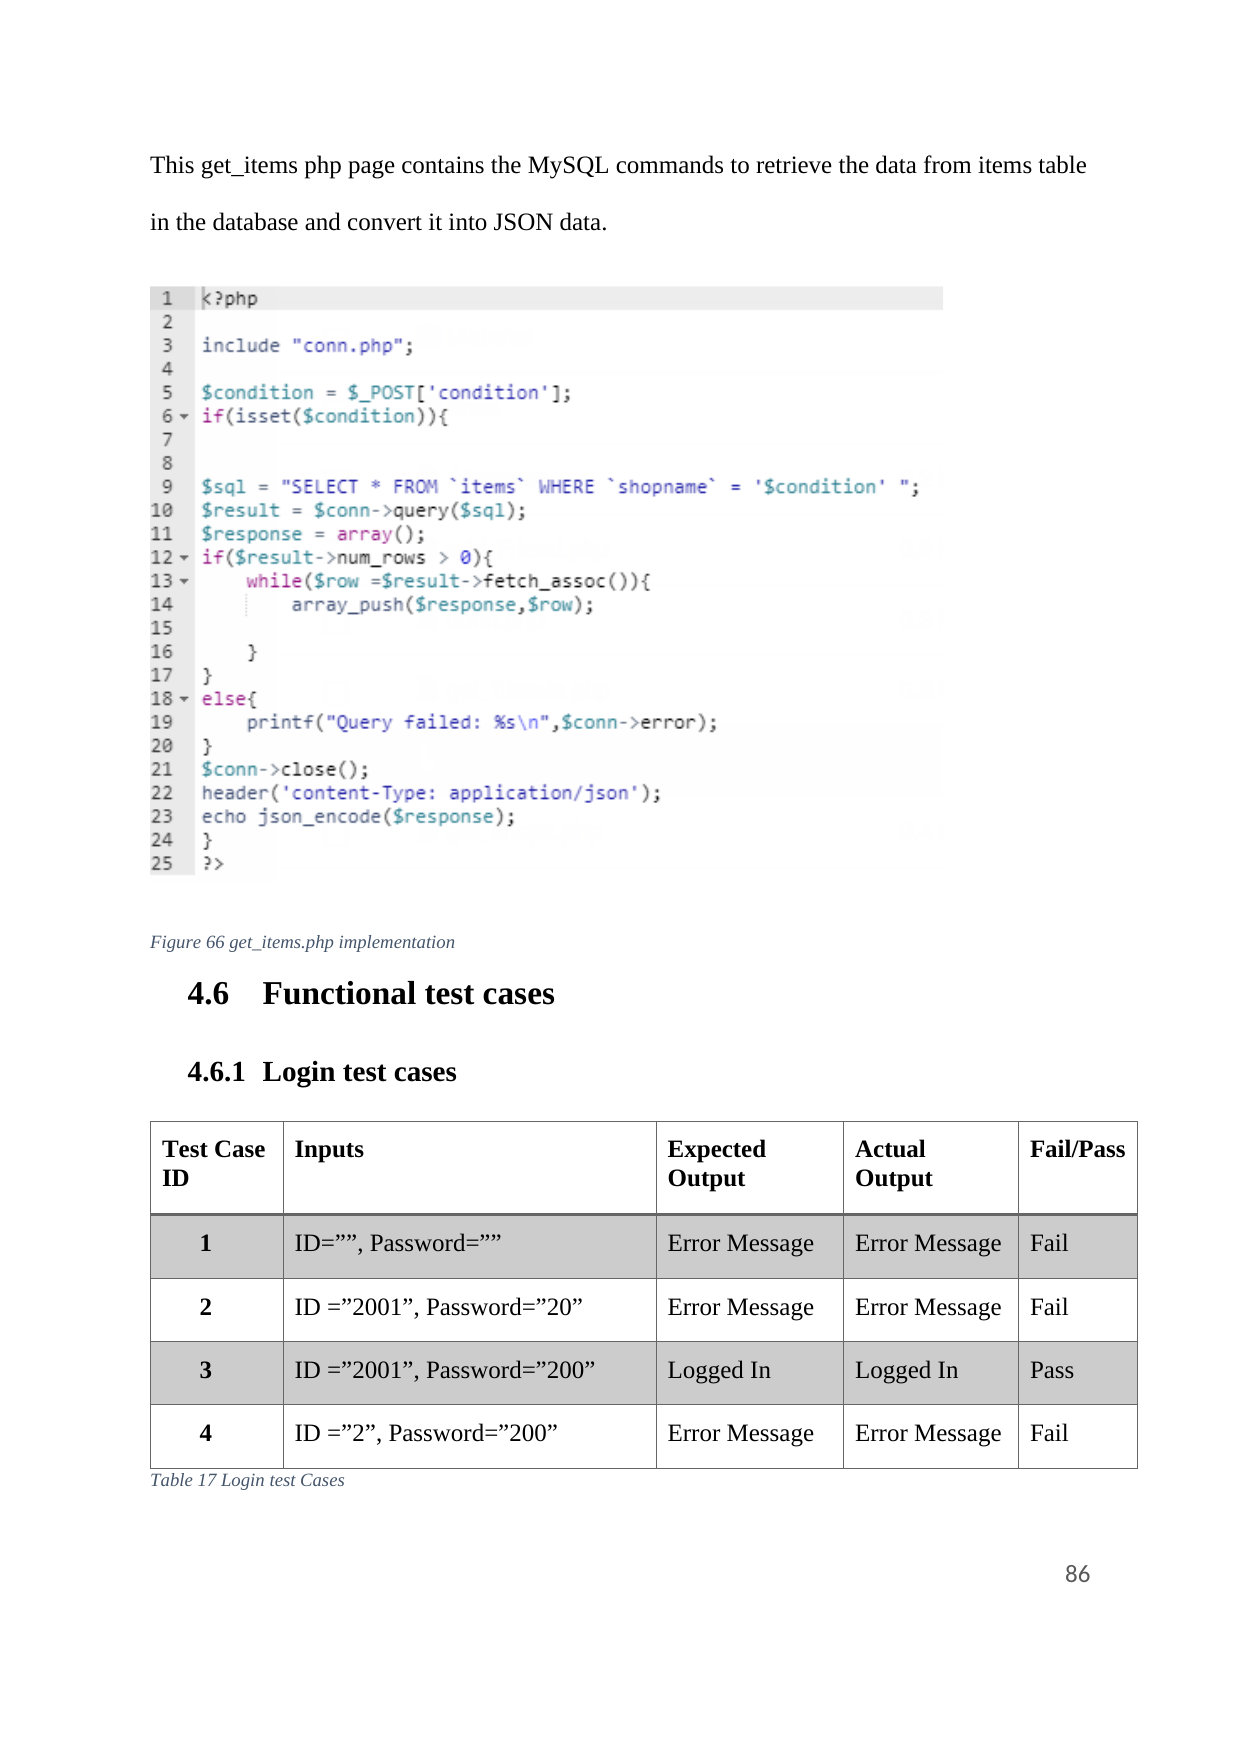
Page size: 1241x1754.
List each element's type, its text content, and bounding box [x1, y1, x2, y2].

table_cell 1 [151, 1216, 283, 1278]
table_cell Error Message [844, 1216, 1018, 1278]
table_cell Error Message [657, 1405, 843, 1467]
table_cell Pass [1019, 1342, 1137, 1404]
text Table 17 Login test Cases [150, 1469, 1090, 1490]
table_cell Logged In [844, 1342, 1018, 1404]
text This get_items php page contains the MySQL commands to retrieve the data from items table in the database and convert it into JSON data. [150, 150, 1090, 236]
table_cell Error Message [844, 1279, 1018, 1341]
table_cell Error Message [657, 1216, 843, 1278]
table_cell Fail [1019, 1279, 1137, 1341]
table_cell 2 [151, 1279, 283, 1341]
table_cell ID =”2”, Password=”200” [284, 1405, 656, 1467]
subtitle Functional test cases [187, 973, 1090, 1011]
table_cell Fail [1019, 1216, 1137, 1278]
table_header Inputs [284, 1122, 656, 1213]
table_cell Logged In [657, 1342, 843, 1404]
text Figure 66 get_items.php implementation [150, 931, 1090, 952]
table_cell ID =”2001”, Password=”200” [284, 1342, 656, 1404]
table_header Test Case ID [151, 1122, 283, 1213]
table_cell Fail [1019, 1405, 1137, 1467]
table_header Fail/Pass [1019, 1122, 1137, 1213]
picture [150, 285, 944, 882]
table_cell ID =”2001”, Password=”20” [284, 1279, 656, 1341]
table_cell Error Message [844, 1405, 1018, 1467]
table_header Actual Output [844, 1122, 1018, 1213]
table_cell 4 [151, 1405, 283, 1467]
table_header Expected Output [657, 1122, 843, 1213]
table_cell Error Message [657, 1279, 843, 1341]
table_cell 3 [151, 1342, 283, 1404]
subtitle Login test cases [187, 1054, 1090, 1087]
table_cell ID=””, Password=”” [284, 1216, 656, 1278]
